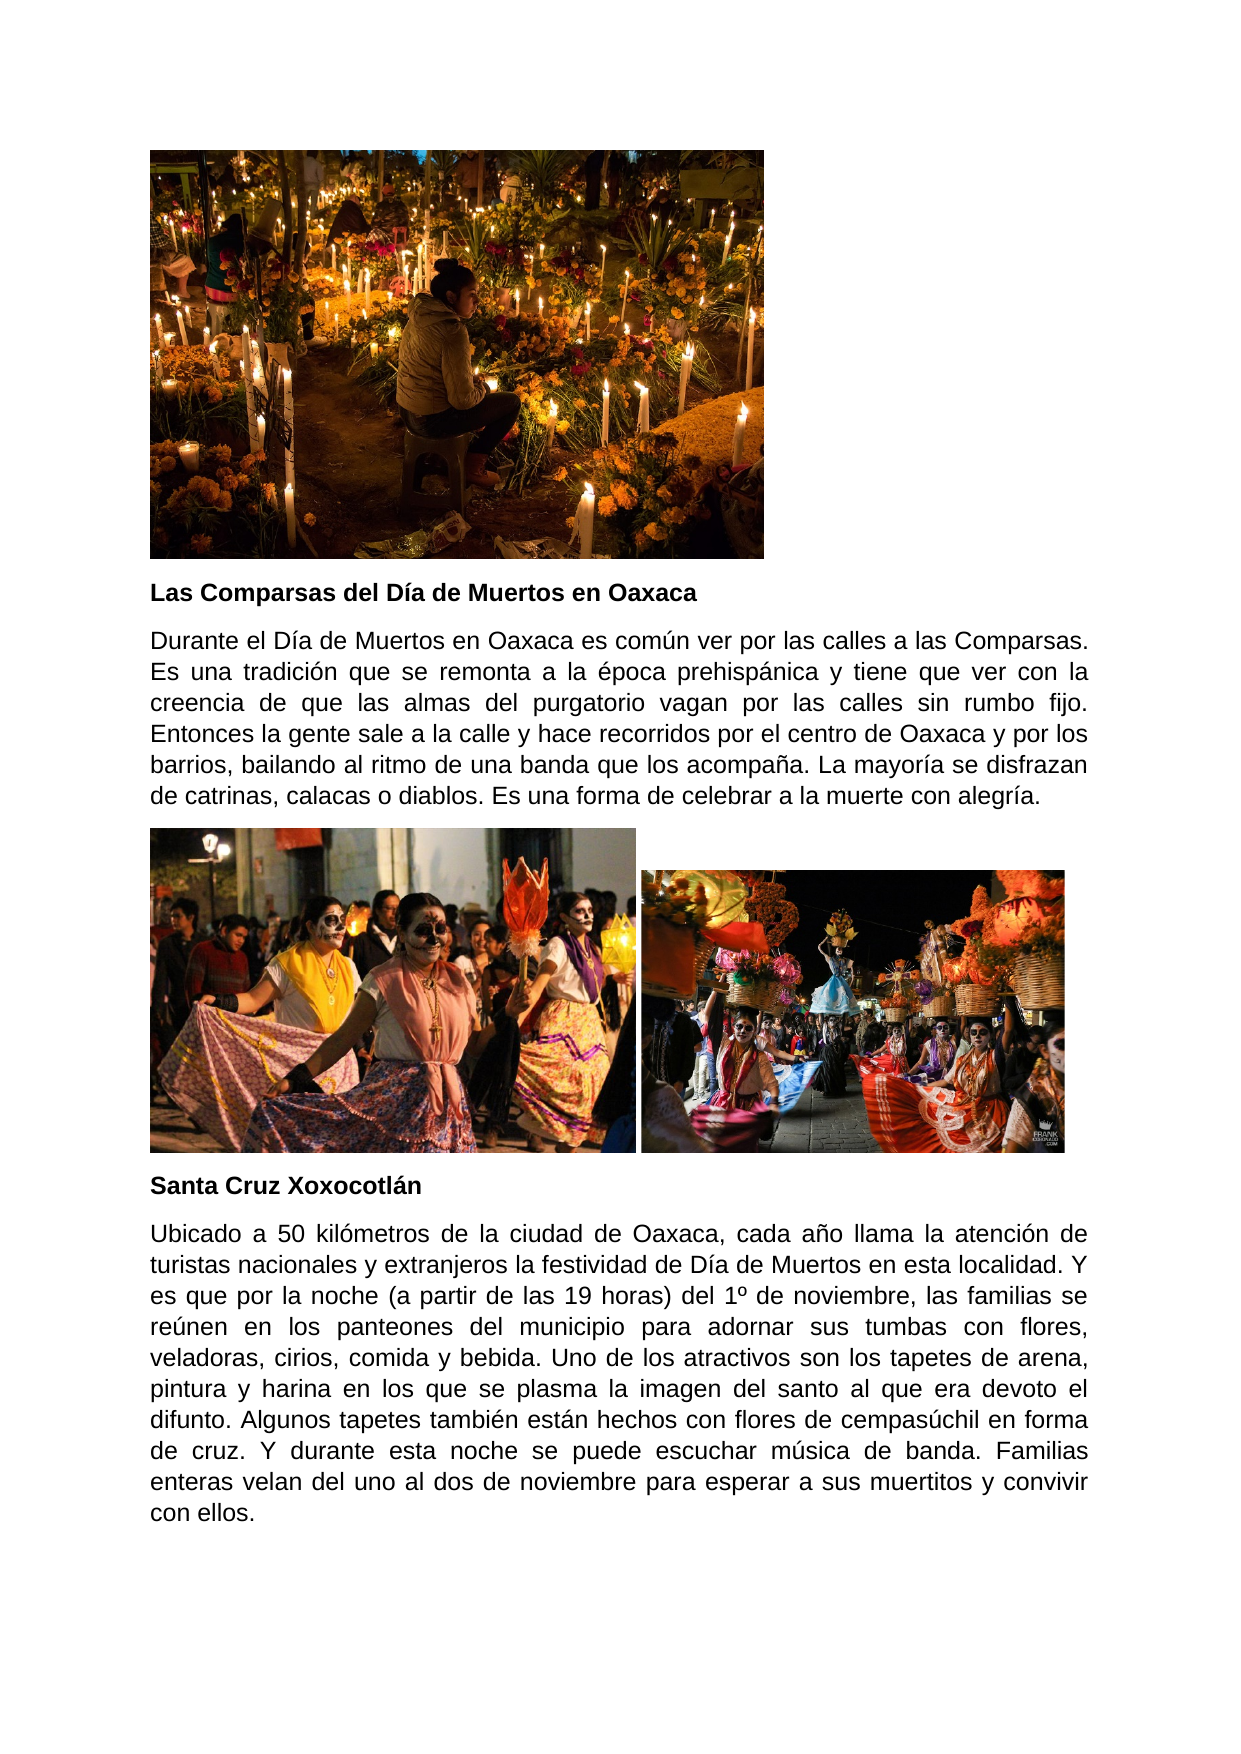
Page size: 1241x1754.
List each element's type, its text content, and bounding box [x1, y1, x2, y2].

picture [150, 150, 764, 559]
text Santa Cruz Xoxocotlán [150, 1171, 1090, 1200]
picture [150, 828, 636, 1153]
picture [641, 870, 1065, 1153]
text Durante el Día de Muertos en Oaxaca es común ver por las calles a las Comparsas. Es una tradición que se remonta a la época prehispánica y tiene que ver con la creencia de que las almas del purgatorio vagan por las calles sin rumbo fijo. Entonces la gente sale a la calle y hace recorridos por el centro de Oaxaca y por los barrios, bailando al ritmo de una banda que los acompaña. La mayoría se disfrazan de catrinas, calacas o diablos. Es una forma de celebrar a la muerte con alegría. [150, 626, 1090, 809]
text Ubicado a 50 kilómetros de la ciudad de Oaxaca, cada año llama la atención de turistas nacionales y extranjeros la festividad de Día de Muertos en esta localidad. Y es que por la noche (a partir de las 19 horas) del 1º de noviembre, las familias se reúnen en los panteones del municipio para adornar sus tumbas con flores, veladoras, cirios, comida y bebida. Uno de los atractivos son los tapetes de arena, pintura y harina en los que se plasma la imagen del santo al que era devoto el difunto. Algunos tapetes también están hechos con flores de cempasúchil en forma de cruz. Y durante esta noche se puede escuchar música de banda. Familias enteras velan del uno al dos de noviembre para esperar a sus muertitos y convivir con ellos. [150, 1219, 1090, 1527]
text Las Comparsas del Día de Muertos en Oaxaca [150, 578, 1090, 607]
